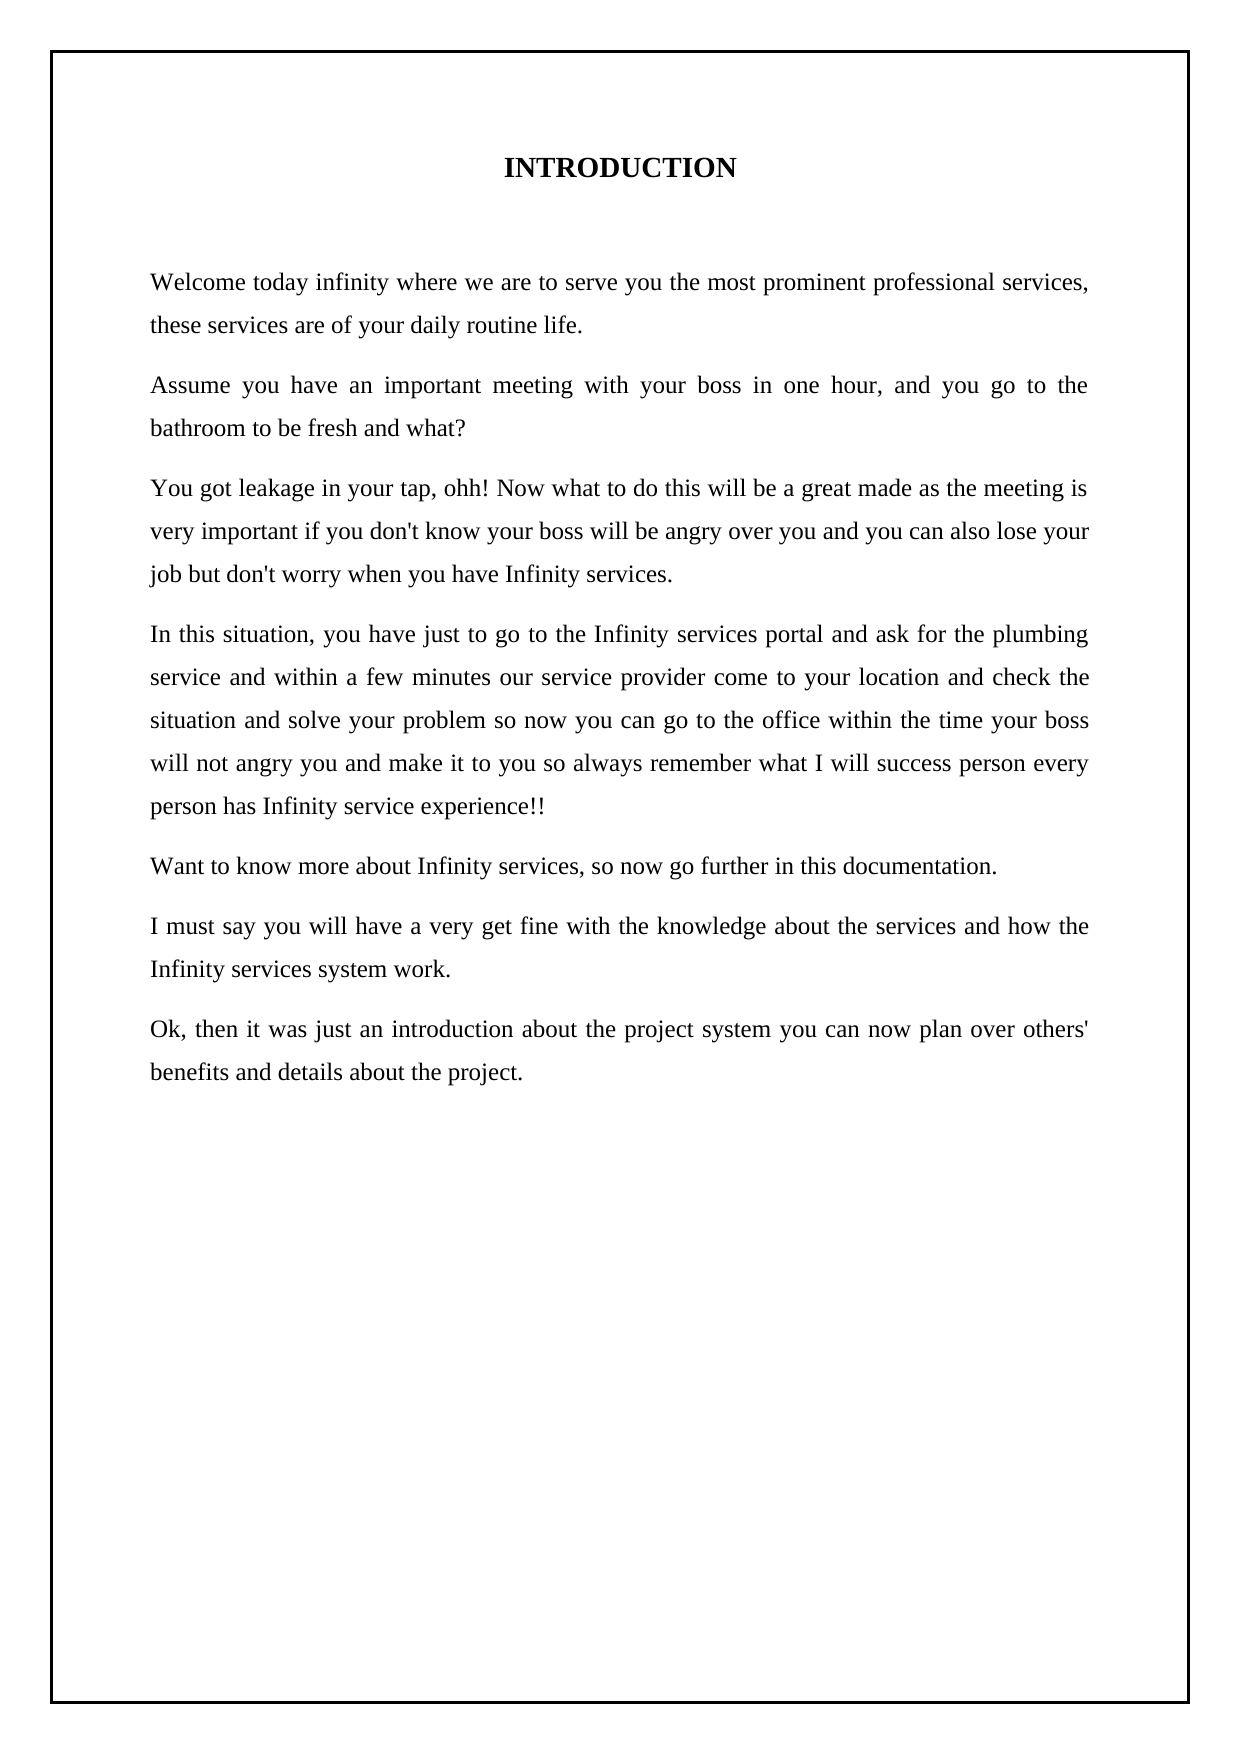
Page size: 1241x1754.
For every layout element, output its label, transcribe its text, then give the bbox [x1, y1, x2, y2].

text In this situation, you have just to go to the Infinity services portal and ask for the plumbing service and within a few minutes our service provider come to your location and check the situation and solve your problem so now you can go to the office within the time your boss will not angry you and make it to you so always remember what I will success person every person has Infinity service experience!! [150, 619, 1090, 820]
text Assume you have an important meeting with your boss in one hour, and you go to the bathroom to be fresh and what? [150, 370, 1090, 442]
text Want to know more about Infinity services, so now go further in this documentation. [150, 851, 1090, 880]
text I must say you will have a very get fine with the knowledge about the services and how the Infinity services system work. [150, 911, 1090, 983]
text You got leakage in your tap, ohh! Now what to do this will be a great made as the meeting is very important if you don't know your boss will be angry over you and you can also lose your job but don't worry when you have Infinity services. [150, 473, 1090, 588]
text INTRODUCTION [150, 150, 1090, 183]
text Ok, then it was just an introduction about the project system you can now plan over others' benefits and details about the project. [150, 1014, 1090, 1086]
text Welcome today infinity where we are to serve you the most prominent professional services, these services are of your daily routine life. [150, 267, 1090, 339]
